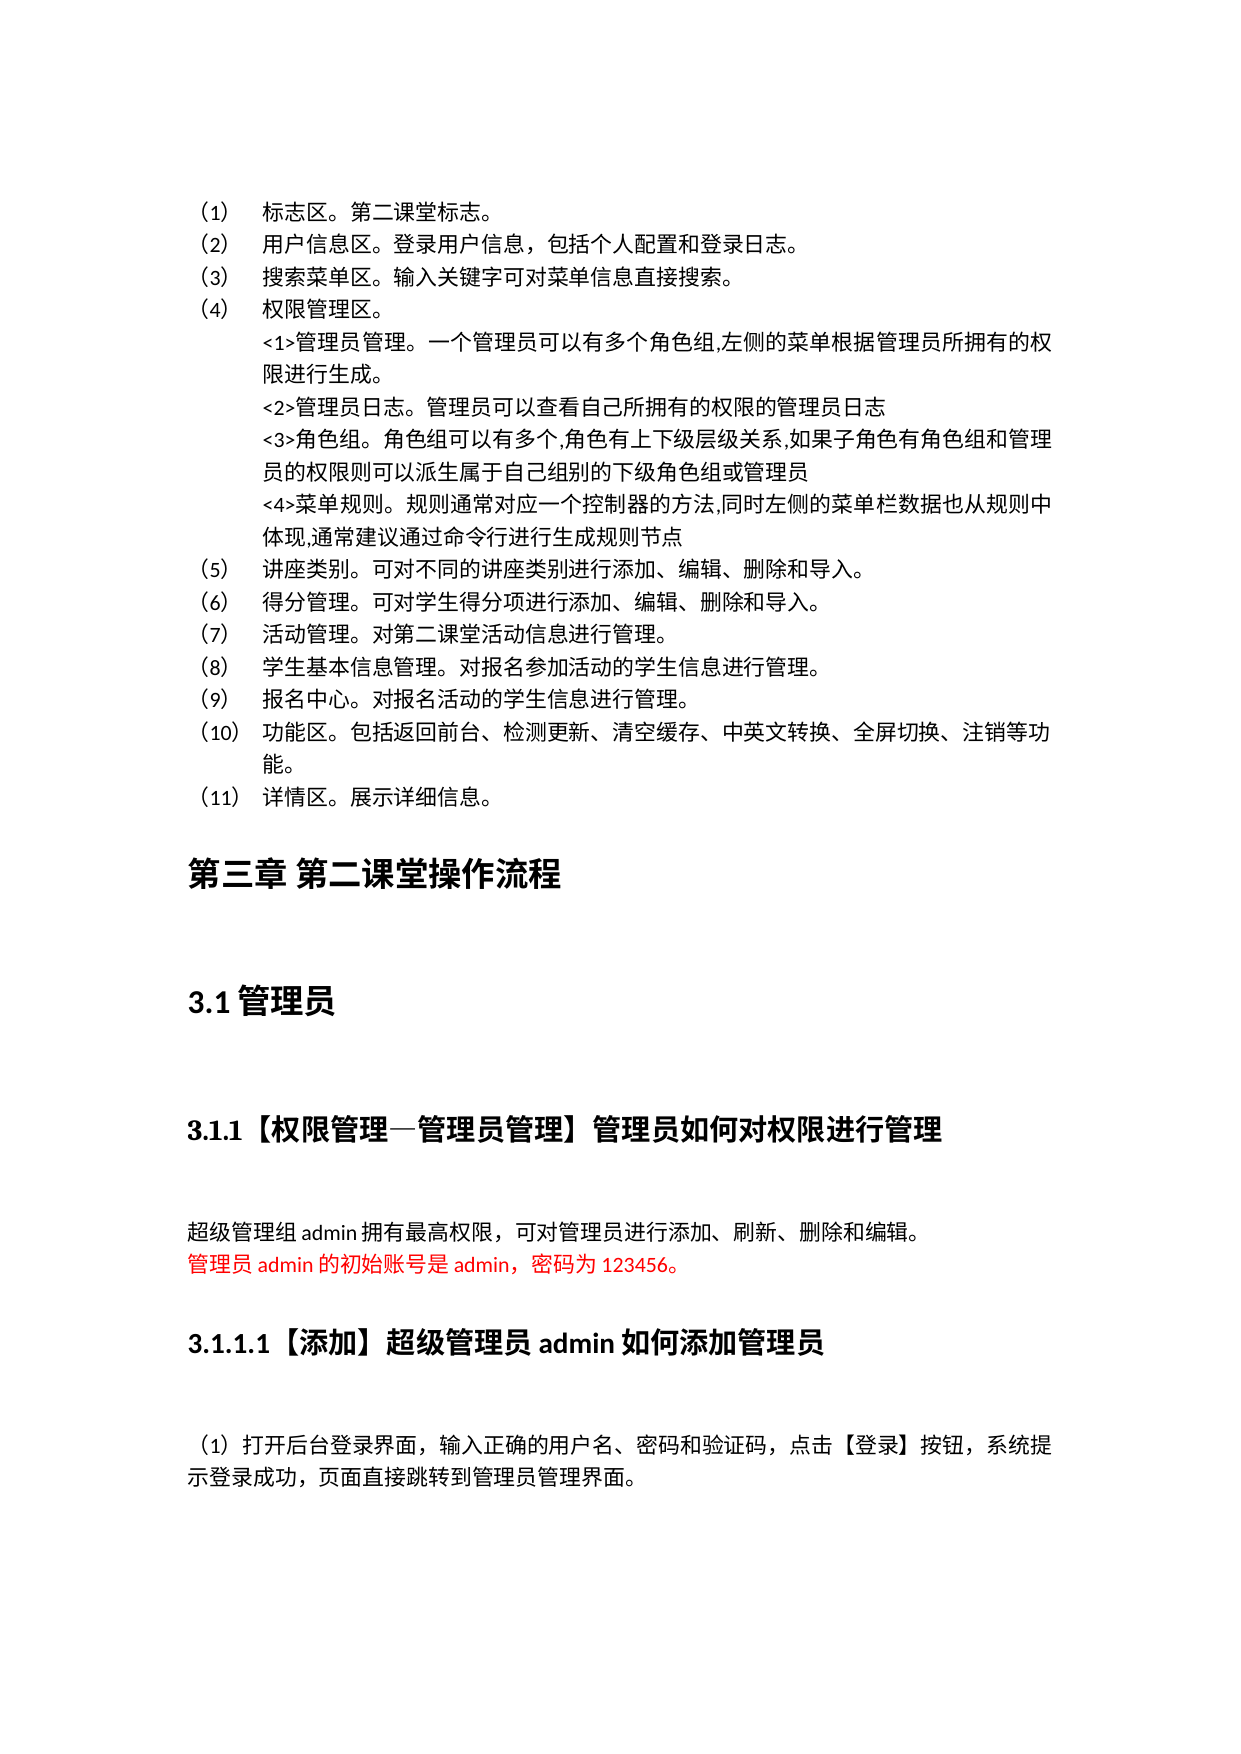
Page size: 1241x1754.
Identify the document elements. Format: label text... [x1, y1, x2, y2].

text <3>角色组。角色组可以有多个,角色有上下级层级关系,如果子角色有角色组和管理员的权限则可以派生属于自己组别的下级角色组或管理员 [262, 422, 1053, 487]
list 详情区。展示详细信息。 [187, 779, 1053, 812]
list 功能区。包括返回前台、检测更新、清空缓存、中英文转换、全屏切换、注销等功能。 [187, 714, 1053, 779]
text 超级管理组admin拥有最高权限，可对管理员进行添加、刷新、删除和编辑。 [187, 1214, 1053, 1247]
subtitle 3.1管理员 [187, 966, 1053, 1031]
text <2>管理员日志。管理员可以查看自己所拥有的权限的管理员日志 [262, 389, 1053, 422]
list 标志区。第二课堂标志。 [187, 194, 1053, 227]
list 学生基本信息管理。对报名参加活动的学生信息进行管理。 [187, 649, 1053, 682]
list 讲座类别。可对不同的讲座类别进行添加、编辑、删除和导入。 [187, 552, 1053, 584]
text 管理员admin的初始账号是admin，密码为123456。 [187, 1247, 1053, 1279]
text <1>管理员管理。一个管理员可以有多个角色组,左侧的菜单根据管理员所拥有的权限进行生成。 [262, 324, 1053, 389]
list 权限管理区。 [187, 292, 1053, 324]
subtitle 3.1.1【权限管理—管理员管理】管理员如何对权限进行管理 [187, 1096, 1053, 1161]
list 活动管理。对第二课堂活动信息进行管理。 [187, 617, 1053, 649]
text <4>菜单规则。规则通常对应一个控制器的方法,同时左侧的菜单栏数据也从规则中体现,通常建议通过命令行进行生成规则节点 [262, 487, 1053, 552]
list 搜索菜单区。输入关键字可对菜单信息直接搜索。 [187, 259, 1053, 292]
list 用户信息区。登录用户信息，包括个人配置和登录日志。 [187, 227, 1053, 259]
list 得分管理。可对学生得分项进行添加、编辑、删除和导入。 [187, 584, 1053, 617]
text （1）打开后台登录界面，输入正确的用户名、密码和验证码，点击【登录】按钮，系统提示登录成功，页面直接跳转到管理员管理界面。 [187, 1427, 1053, 1492]
list 报名中心。对报名活动的学生信息进行管理。 [187, 682, 1053, 714]
subtitle 3.1.1.1【添加】超级管理员admin如何添加管理员 [187, 1308, 1053, 1373]
subtitle 第三章 第二课堂操作流程 [187, 839, 1053, 904]
